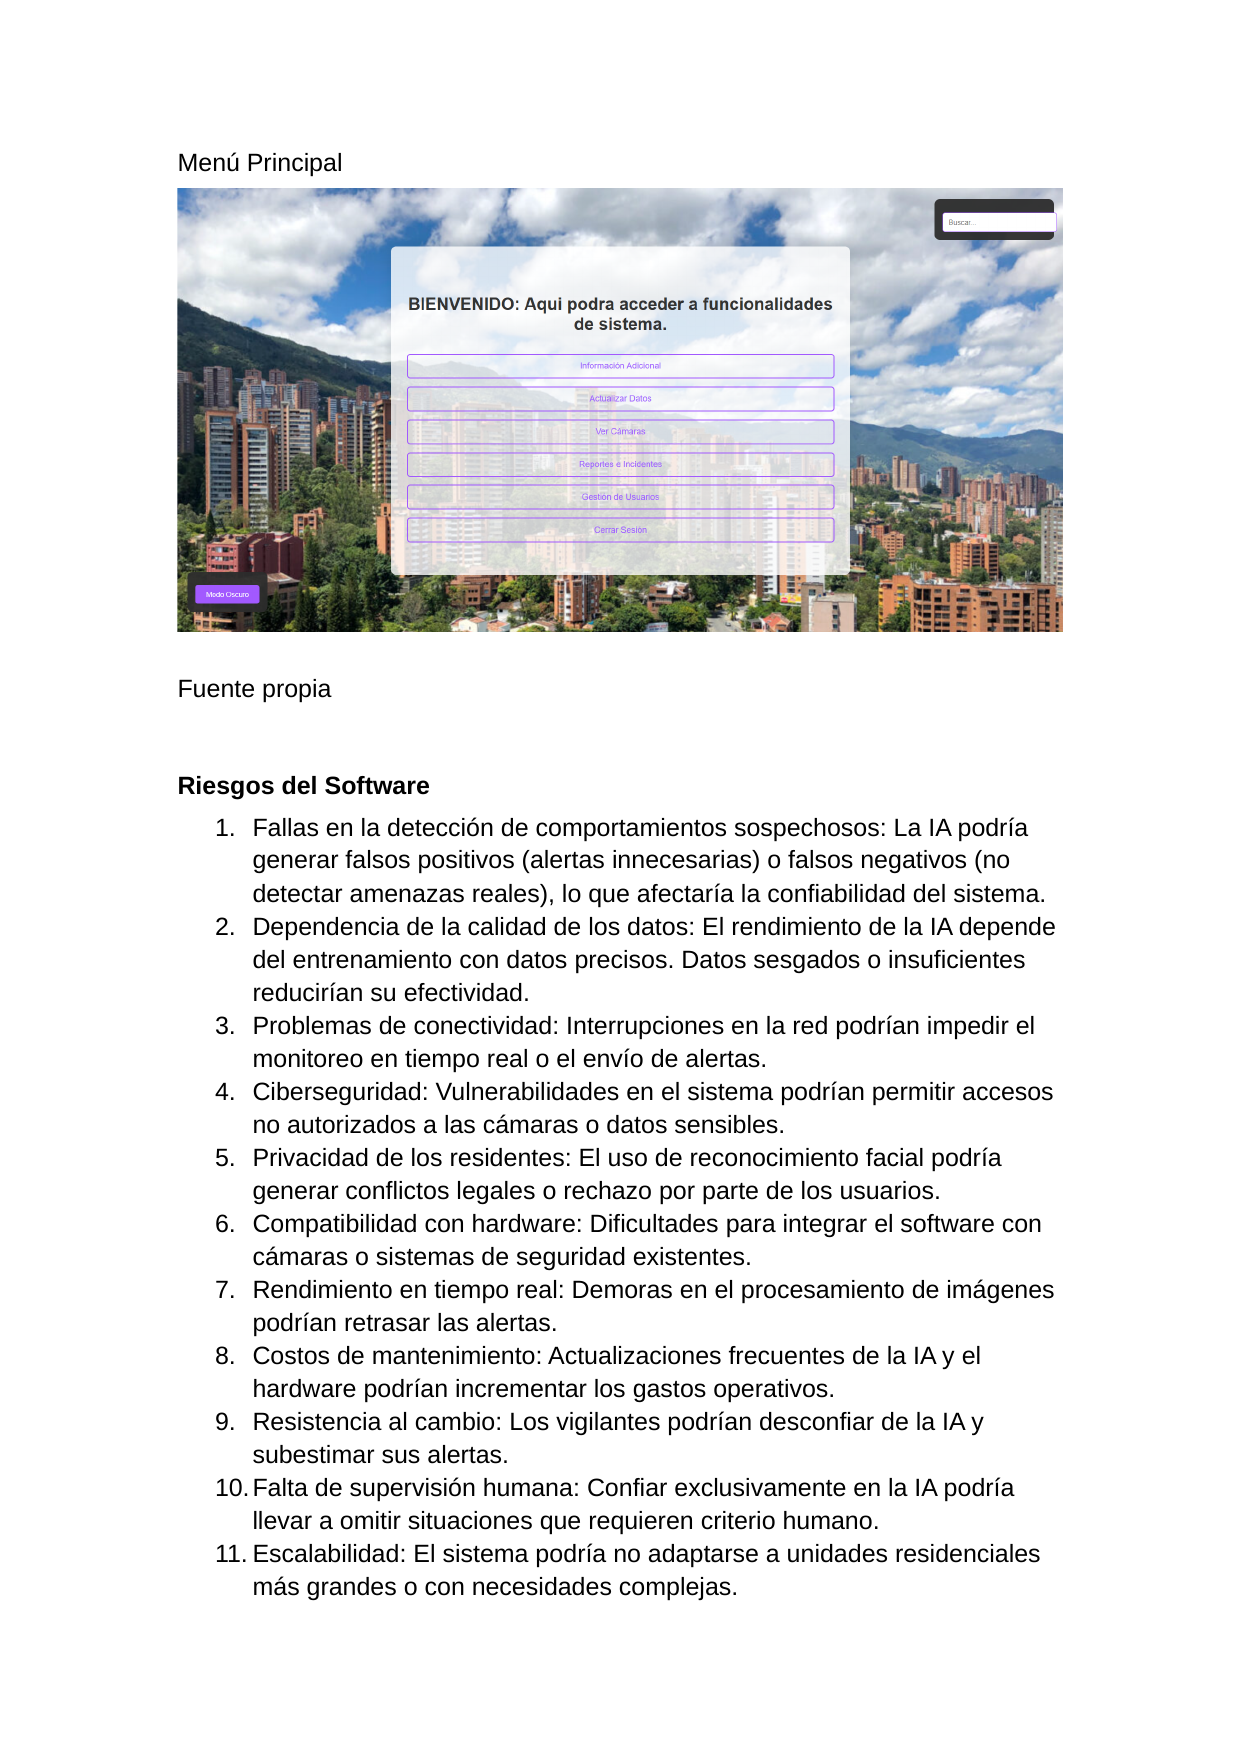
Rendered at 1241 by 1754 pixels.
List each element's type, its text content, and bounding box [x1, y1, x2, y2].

subtitle Riesgos del Software [177, 771, 1063, 800]
subtitle Menú Principal [177, 148, 1063, 176]
list Escalabilidad: El sistema podría no adaptarse a unidades residenciales más grandes o con necesidades complejas. [215, 1539, 1063, 1601]
list Costos de mantenimiento: Actualizaciones frecuentes de la IA y el hardware podrían incrementar los gastos operativos. [215, 1341, 1063, 1403]
list Problemas de conectividad: Interrupciones en la red podrían impedir el monitoreo en tiempo real o el envío de alertas. [215, 1011, 1063, 1072]
list Resistencia al cambio: Los vigilantes podrían desconfiar de la IA y subestimar sus alertas. [215, 1407, 1063, 1469]
list Rendimiento en tiempo real: Demoras en el procesamiento de imágenes podrían retrasar las alertas. [215, 1275, 1063, 1337]
list Compatibilidad con hardware: Dificultades para integrar el software con cámaras o sistemas de seguridad existentes. [215, 1209, 1063, 1271]
list Dependencia de la calidad de los datos: El rendimiento de la IA depende del entrenamiento con datos precisos. Datos sesgados o insuficientes reducirían su efectividad. [215, 912, 1063, 1006]
list Privacidad de los residentes: El uso de reconocimiento facial podría generar conflictos legales o rechazo por parte de los usuarios. [215, 1143, 1063, 1204]
list Ciberseguridad: Vulnerabilidades en el sistema podrían permitir accesos no autorizados a las cámaras o datos sensibles. [215, 1077, 1063, 1138]
list Falta de supervisión humana: Confiar exclusivamente en la IA podría llevar a omitir situaciones que requieren criterio humano. [215, 1473, 1063, 1535]
subtitle Fuente propia [177, 674, 1063, 703]
list Fallas en la detección de comportamientos sospechosos: La IA podría generar falsos positivos (alertas innecesarias) o falsos negativos (no detectar amenazas reales), lo que afectaría la confiabilidad del sistema. [215, 812, 1063, 907]
picture [177, 188, 1063, 632]
